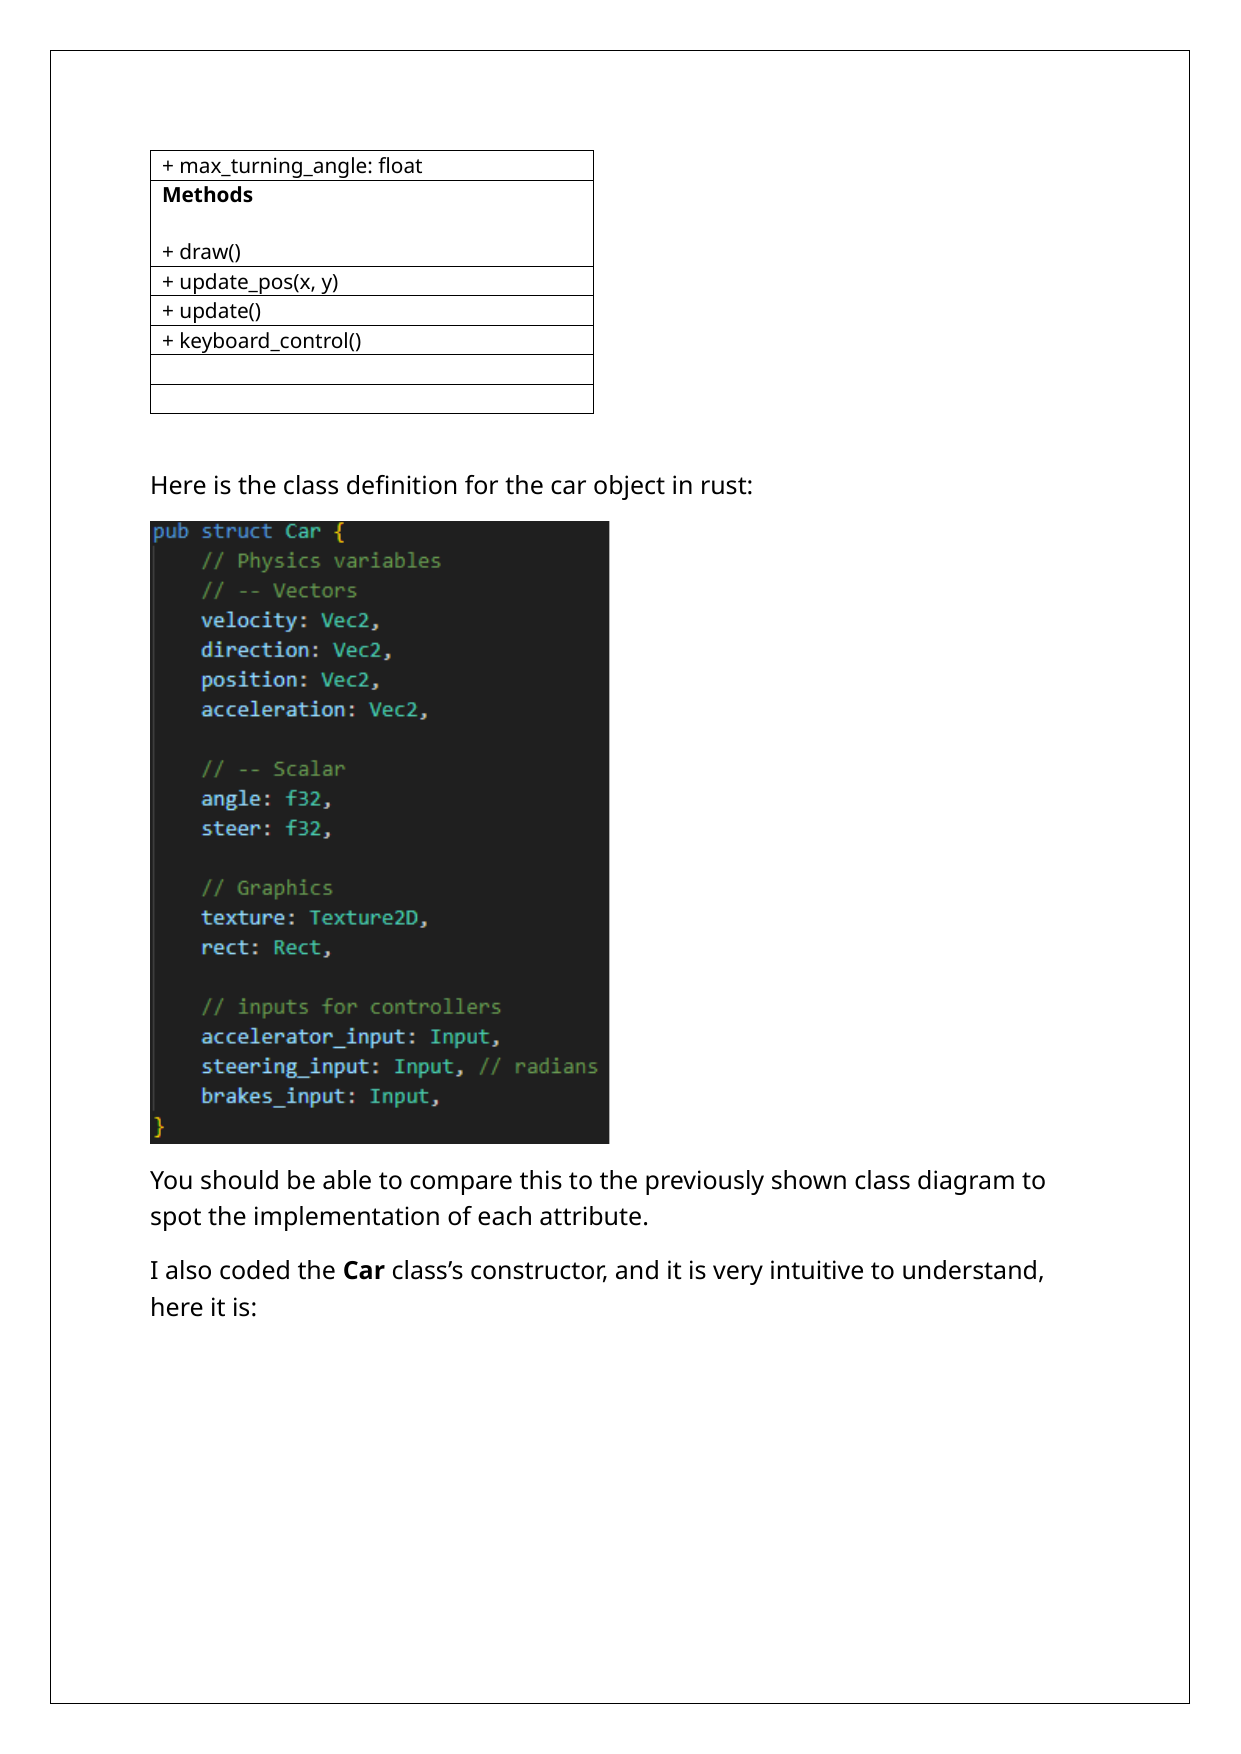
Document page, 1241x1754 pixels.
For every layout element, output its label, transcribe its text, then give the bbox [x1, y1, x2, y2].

text Here is the class definition for the car object in rust: [150, 468, 1090, 502]
text You should be able to compare this to the previously shown class diagram to spot the implementation of each attribute. [150, 1162, 1090, 1233]
table_cell [151, 385, 593, 413]
table_cell + update() [151, 296, 593, 325]
text I also coded the Car class’s constructor, and it is very intuitive to understand, here it is: [150, 1252, 1090, 1323]
table_cell + keyboard_control() [151, 326, 593, 354]
table_cell + update_pos(x, y) [151, 267, 593, 295]
table_cell [151, 355, 593, 384]
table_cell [151, 151, 593, 179]
table_cell Methods + draw() [151, 181, 593, 266]
picture [150, 521, 610, 1144]
